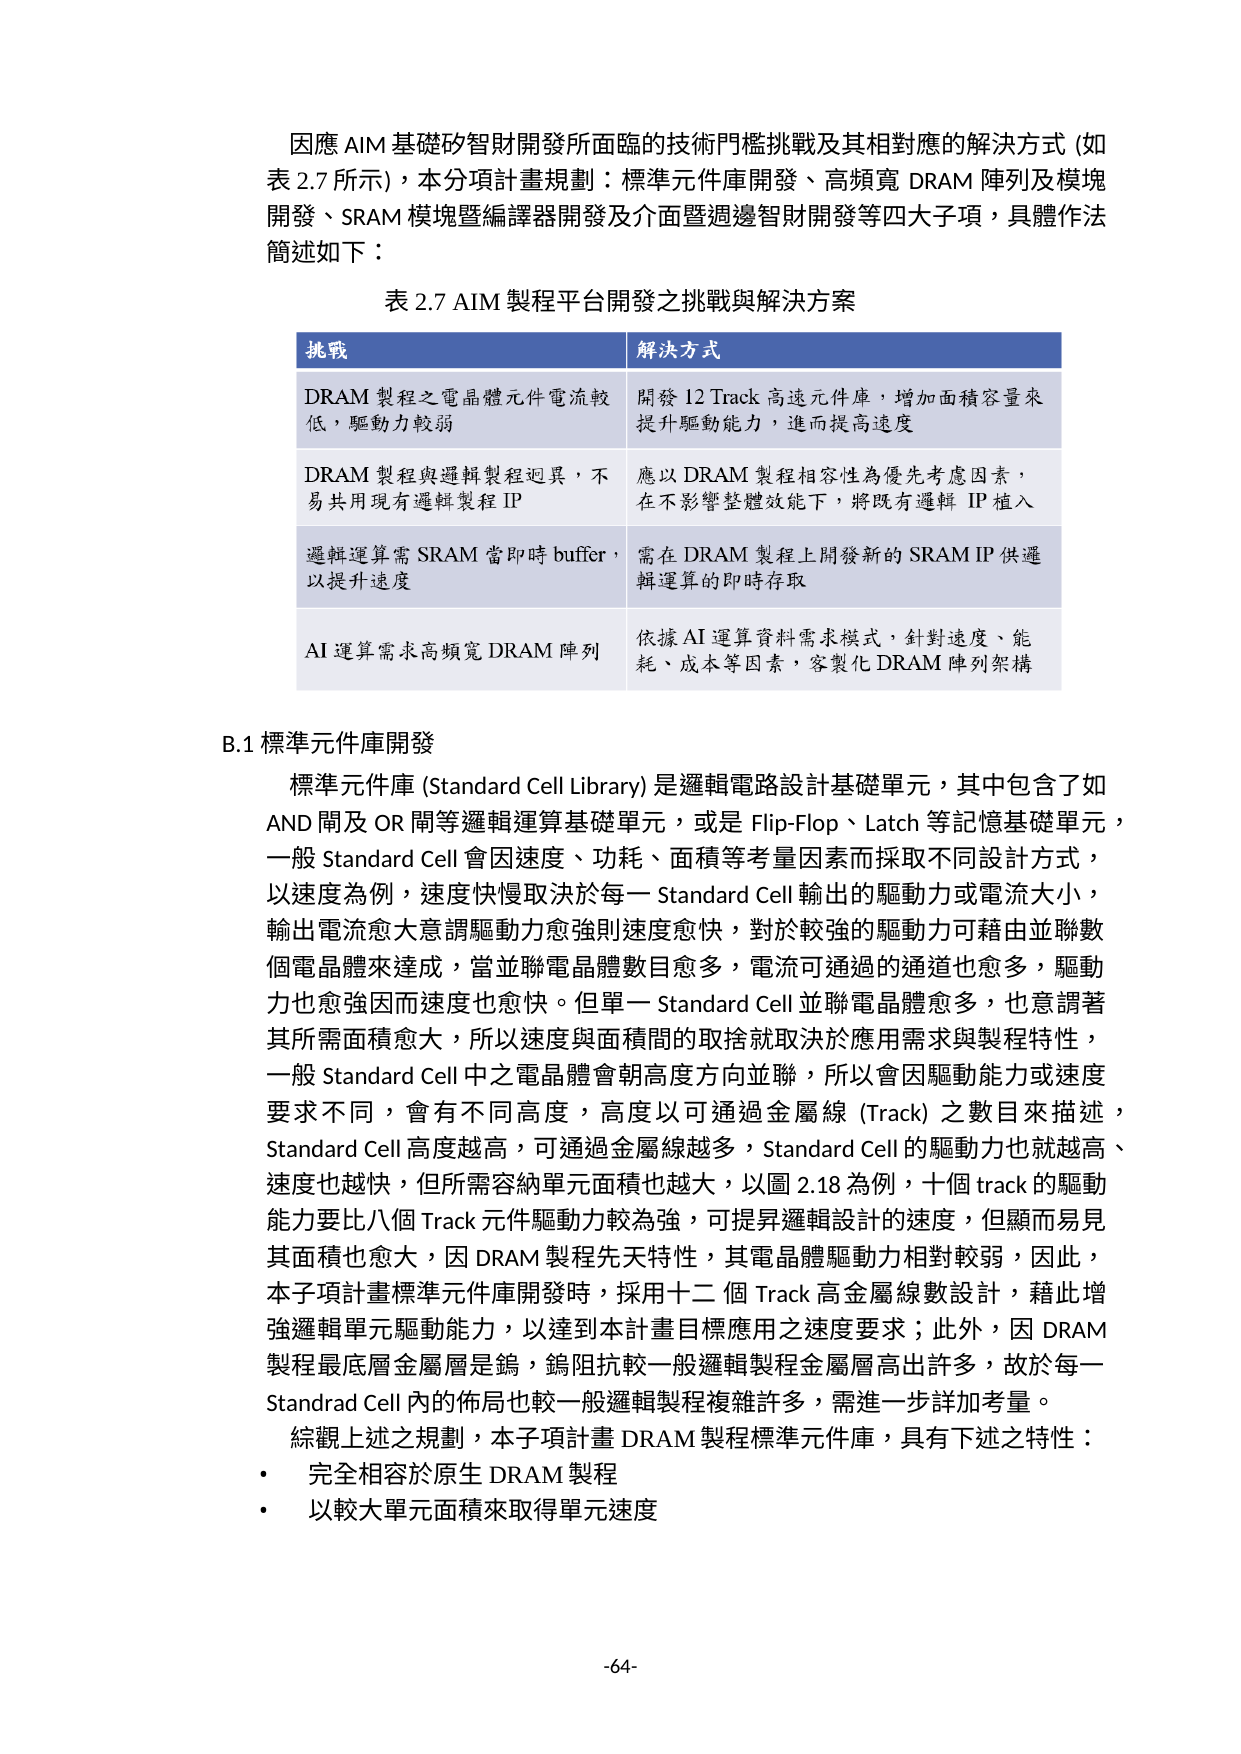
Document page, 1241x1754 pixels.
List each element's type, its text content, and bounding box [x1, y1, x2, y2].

text 標準元件庫 (Standard Cell Library) 是邏輯電路設計基礎單元，其中包含了如AND閘及OR閘等邏輯運算基礎單元，或是 Flip-Flop、Latch 等記憶基礎單元，一般Standard Cell會因速度、功耗、面積等考量因素而採取不同設計方式，以速度為例，速度快慢取決於每一Standard Cell輸出的驅動力或電流大小，輸出電流愈大意謂驅動力愈強則速度愈快，對於較強的驅動力可藉由並聯數個電晶體來達成，當並聯電晶體數目愈多，電流可通過的通道也愈多，驅動力也愈強因而速度也愈快。但單一Standard Cell並聯電晶體愈多，也意謂著其所需面積愈大，所以速度與面積間的取捨就取決於應用需求與製程特性，一般Standard Cell中之電晶體會朝高度方向並聯，所以會因驅動能力或速度要求不同，會有不同高度，高度以可通過金屬線 (Track) 之數目來描述，Standard Cell高度越高，可通過金屬線越多，Standard Cell的驅動力也就越高、速度也越快，但所需容納單元面積也越大，以圖2.18為例，十個track的驅動能力要比八個Track元件驅動力較為強，可提昇邏輯設計的速度，但顯而易見其面積也愈大，因DRAM製程先天特性，其電晶體驅動力相對較弱，因此，本子項計畫標準元件庫開發時，採用十二 個Track高金屬線數設計，藉此增強邏輯單元驅動能力，以達到本計畫目標應用之速度要求；此外，因DRAM製程最底層金屬層是鎢，鎢阻抗較一般邏輯製程金屬層高出許多，故於每一Standrad Cell內的佈局也較一般邏輯製程複雜許多，需進一步詳加考量。 [266, 766, 1107, 1418]
list 綜觀上述之規劃，本子項計畫DRAM製程標準元件庫，具有下述之特性： [266, 1418, 1107, 1454]
picture [293, 330, 1065, 693]
text 因應AIM基礎矽智財開發所面臨的技術門檻挑戰及其相對應的解決方式 (如表2.7所示)，本分項計畫規劃：標準元件庫開發、高頻寬 DRAM 陣列及模塊開發、SRAM模塊暨編譯器開發及介面暨週邊智財開發等四大子項，具體作法簡述如下： [266, 124, 1107, 269]
list 以較大單元面積來取得單元速度 [258, 1491, 1107, 1527]
text B.1 標準元件庫開發 [222, 723, 1107, 759]
text 表2.7 AIM製程平台開發之挑戰與解決方案 [133, 282, 1107, 318]
list 完全相容於原生DRAM製程 [258, 1454, 1107, 1491]
